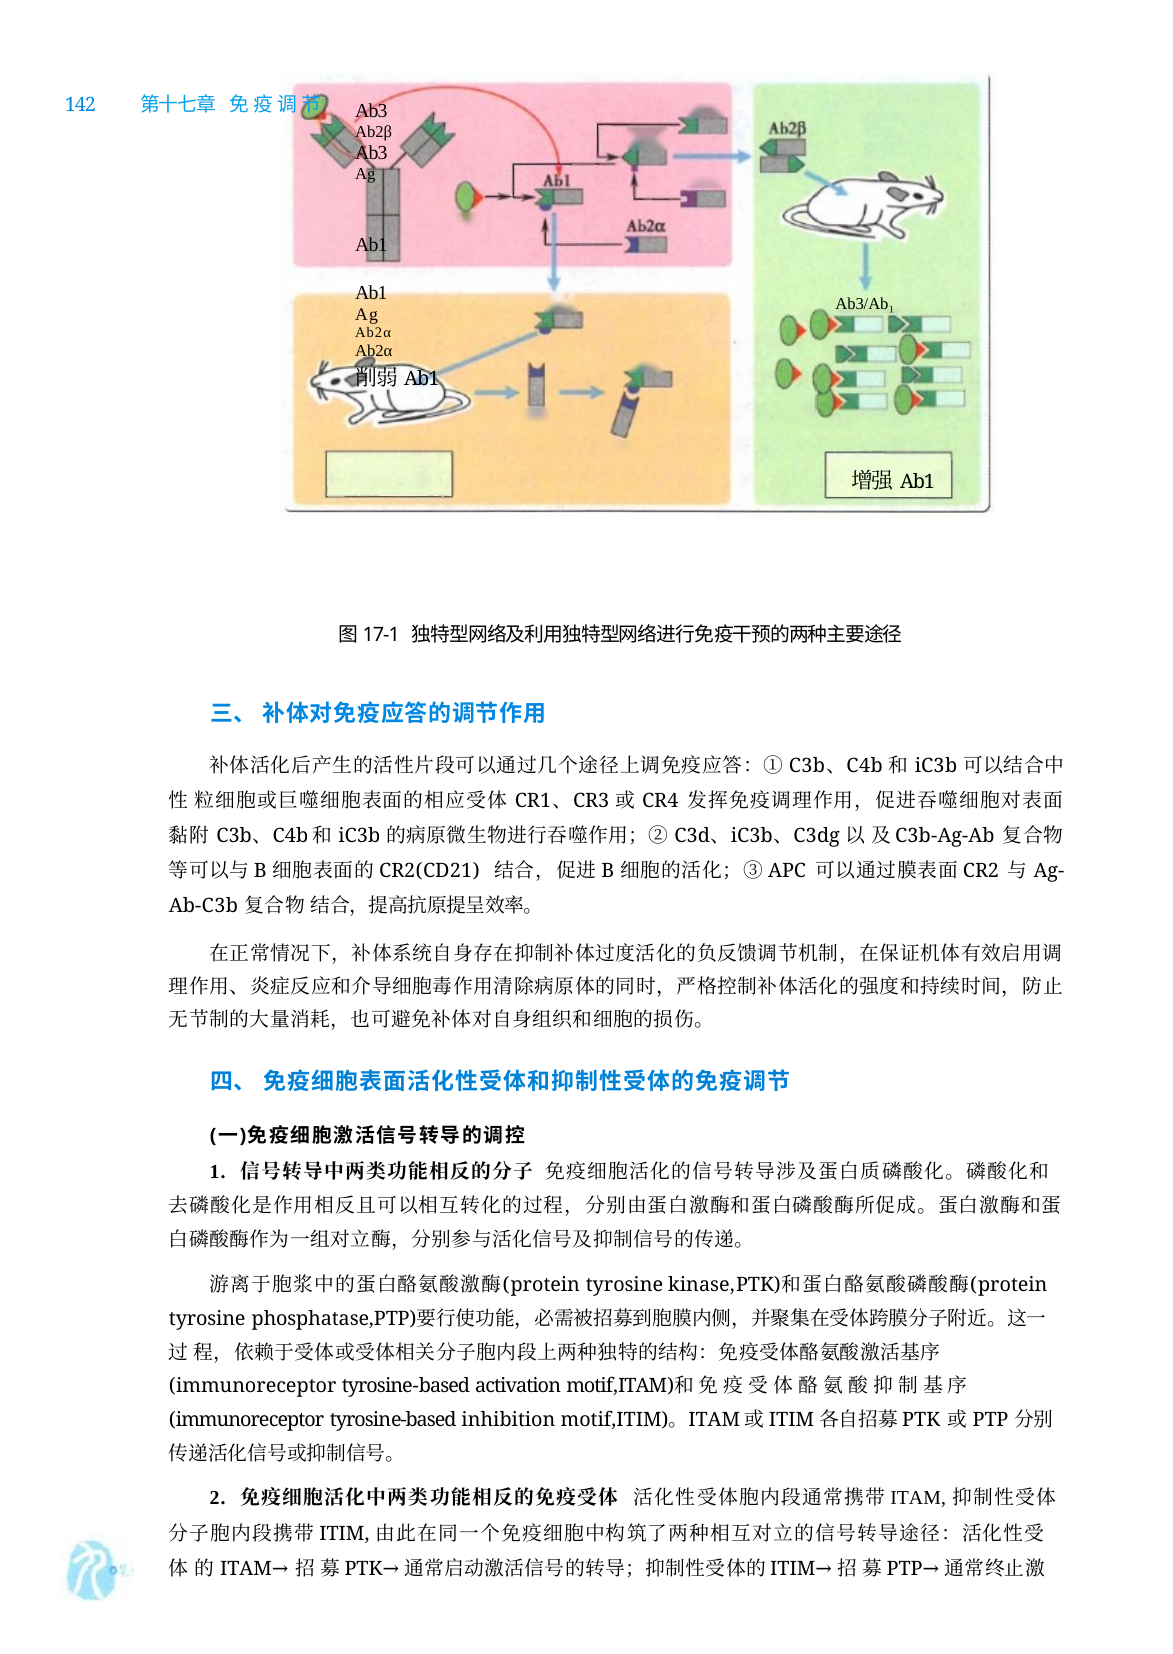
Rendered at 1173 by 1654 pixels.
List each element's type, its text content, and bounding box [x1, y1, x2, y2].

text (一)免疫细胞激活信号转导的调控 [209, 1121, 1064, 1147]
text 142 第十七章 免 疫 调 节 [64, 90, 1064, 117]
text 图17-1 独特型网络及利用独特型网络进行免疫干预的两种主要途径 [338, 621, 1064, 647]
text 四、 免疫细胞表面活化性受体和抑制性受体的免疫调节 [210, 1065, 1064, 1096]
text 游离于胞浆中的蛋白酪氨酸激酶(protein tyrosine kinase,PTK)和蛋白酪氨酸磷酸酶(protein tyrosine phosphatase,PTP)要行使功能，必需被招募到胞膜内侧，并聚集在受体跨膜分子附近。这一过 程，依赖于受体或受体相关分子胞内段上两种独特的结构：免疫受体酪氨酸激活基序(immunoreceptor tyrosine-based activation motif,ITAM)和 免 疫 受 体 酪 氨 酸 抑 制 基 序 (immunoreceptor tyrosine-based inhibition motif,ITIM)。ITAM或 ITIM 各自招募PTK 或 PTP 分别传递活化信号或抑制信号。 [169, 1269, 1064, 1466]
picture [60, 1533, 134, 1602]
text 1. 信号转导中两类功能相反的分子 免疫细胞活化的信号转导涉及蛋白质磷酸化。磷酸化和 去磷酸化是作用相反且可以相互转化的过程，分别由蛋白激酶和蛋白磷酸酶所促成。蛋白激酶和蛋 白磷酸酶作为一组对立酶，分别参与活化信号及抑制信号的传递。 [169, 1156, 1063, 1252]
text 补体活化后产生的活性片段可以通过几个途径上调免疫应答：①C3b、C4b 和 iC3b 可以结合中性 粒细胞或巨噬细胞表面的相应受体 CR1、CR3 或 CR4 发挥免疫调理作用，促进吞噬细胞对表面黏附 C3b、C4b和 iC3b 的病原微生物进行吞噬作用；②C3d、iC3b、C3dg 以 及C3b-Ag-Ab 复合物等可以与B 细胞表面的CR2(CD21) 结合，促进B 细胞的活化；③APC 可以通过膜表面CR2 与 Ag-Ab-C3b 复合物 结合，提高抗原提呈效率。 [169, 750, 1064, 918]
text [169, 1482, 1063, 1581]
text 在正常情况下，补体系统自身存在抑制补体过度活化的负反馈调节机制，在保证机体有效启用调 理作用、炎症反应和介导细胞毒作用清除病原体的同时，严格控制补体活化的强度和持续时间，防止 无节制的大量消耗，也可避免补体对自身组织和细胞的损伤。 [169, 937, 1063, 1032]
text 三、 补体对免疫应答的调节作用 [210, 697, 1064, 727]
picture [280, 117, 995, 518]
picture [280, 71, 995, 90]
